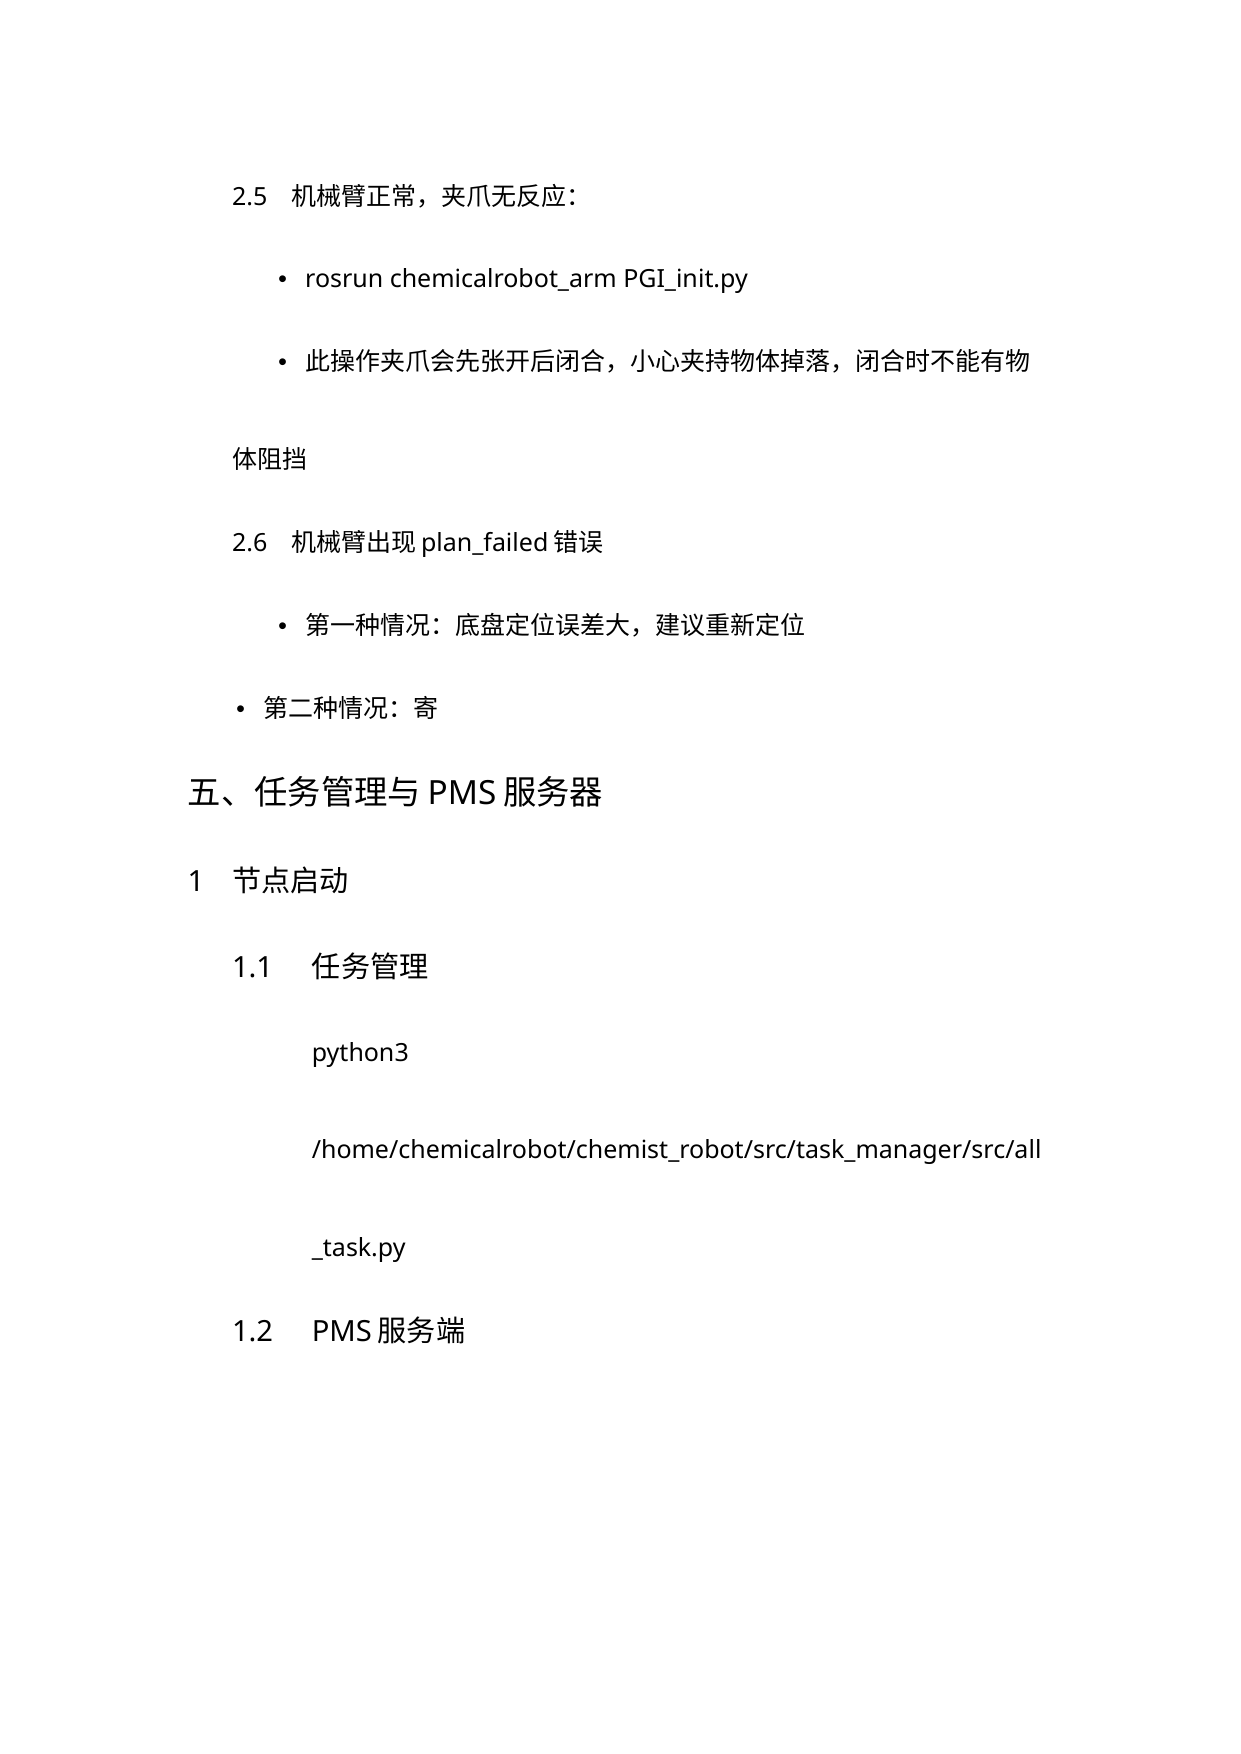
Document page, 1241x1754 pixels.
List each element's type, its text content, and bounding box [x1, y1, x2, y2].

list python3 /home/chemicalrobot/chemist_robot/src/task_manager/src/all_task.py [312, 1019, 1053, 1279]
list 任务管理 [232, 933, 1053, 998]
list 机械臂出现plan_failed错误 [232, 508, 1053, 573]
list 节点启动 [187, 847, 1053, 912]
list 机械臂正常，夹爪无反应： [232, 162, 1053, 227]
list PMS服务端 [232, 1296, 1053, 1361]
text 五、任务管理与PMS服务器 [187, 757, 1053, 822]
text • 第二种情况：寄 [187, 674, 1053, 739]
text • 第一种情况：底盘定位误差大，建议重新定位 [232, 591, 1053, 656]
text • 此操作夹爪会先张开后闭合，小心夹持物体掉落，闭合时不能有物体阻挡 [232, 327, 1053, 490]
text • rosrun chemicalrobot_arm PGI_init.py [232, 245, 1053, 310]
